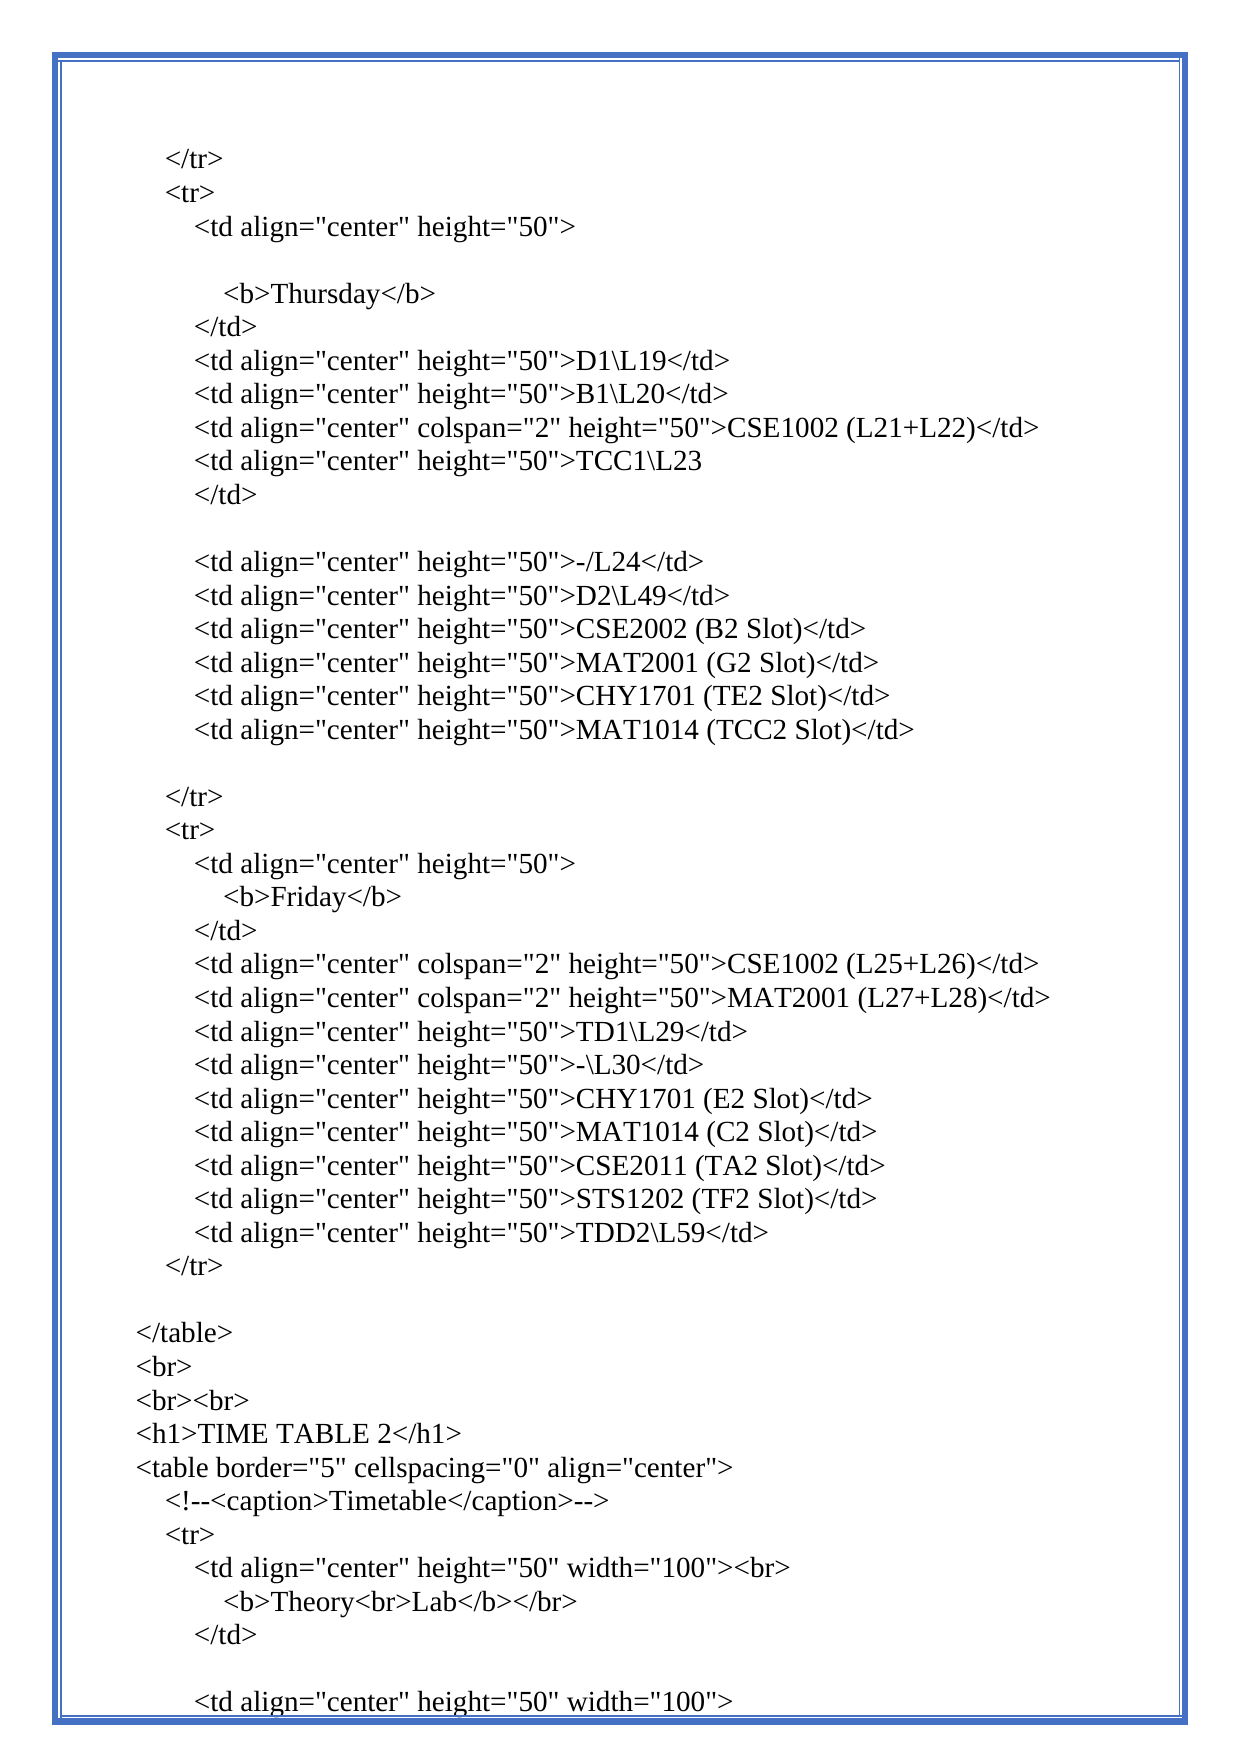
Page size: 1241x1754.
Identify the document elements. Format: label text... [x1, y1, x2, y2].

text </table> [106, 1316, 1134, 1349]
text <b>Thursday</b> [106, 276, 1134, 309]
text </td> [106, 1617, 1134, 1651]
text </td> [106, 913, 1134, 947]
text <td align="center" height="50">MAT1014 (TCC2 Slot)</td> [106, 712, 1134, 745]
text <td align="center" height="50" width="100"><br> [106, 1550, 1134, 1584]
text <td align="center" height="50">D1\L19</td> [106, 343, 1134, 376]
text <td align="center" height="50">TDD2\L59</td> [106, 1215, 1134, 1248]
text <td align="center" height="50"> [106, 209, 1134, 242]
text <tr> [106, 175, 1134, 209]
text <td align="center" height="50">CHY1701 (TE2 Slot)</td> [106, 678, 1134, 712]
text <br> [106, 1349, 1134, 1383]
text <td align="center" height="50">-\L30</td> [106, 1047, 1134, 1081]
text <table border="5" cellspacing="0" align="center"> [106, 1450, 1134, 1483]
text <td align="center" height="50">-/L24</td> [106, 544, 1134, 578]
text <td align="center" height="50">CSE2011 (TA2 Slot)</td> [106, 1148, 1134, 1181]
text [106, 1684, 1134, 1715]
text <td align="center" height="50"> [106, 846, 1134, 879]
text <td align="center" height="50">CSE2002 (B2 Slot)</td> [106, 611, 1134, 645]
text </td> [106, 477, 1134, 511]
text <td align="center" height="50">B1\L20</td> [106, 376, 1134, 410]
text <b>Theory<br>Lab</b></br> [106, 1584, 1134, 1617]
text <td align="center" height="50">STS1202 (TF2 Slot)</td> [106, 1181, 1134, 1215]
text </tr> [106, 142, 1134, 175]
text </td> [106, 309, 1134, 343]
text <b>Friday</b> [106, 879, 1134, 913]
text <td align="center" colspan="2" height="50">CSE1002 (L25+L26)</td> [106, 947, 1134, 980]
text <!--<caption>Timetable</caption>--> [106, 1483, 1134, 1517]
text <tr> [106, 812, 1134, 846]
text <td align="center" height="50">TCC1\L23 [106, 443, 1134, 477]
text <td align="center" colspan="2" height="50">CSE1002 (L21+L22)</td> [106, 410, 1134, 443]
text <td align="center" height="50">TD1\L29</td> [106, 1014, 1134, 1047]
text <tr> [106, 1517, 1134, 1550]
text <td align="center" height="50">MAT1014 (C2 Slot)</td> [106, 1114, 1134, 1148]
text </tr> [106, 1248, 1134, 1282]
text <h1>TIME TABLE 2</h1> [106, 1416, 1134, 1450]
text <td align="center" height="50">MAT2001 (G2 Slot)</td> [106, 645, 1134, 678]
text <td align="center" height="50">CHY1701 (E2 Slot)</td> [106, 1081, 1134, 1114]
text </tr> [106, 779, 1134, 812]
text <td align="center" colspan="2" height="50">MAT2001 (L27+L28)</td> [106, 980, 1134, 1014]
text <br><br> [106, 1383, 1134, 1416]
text <td align="center" height="50">D2\L49</td> [106, 578, 1134, 611]
